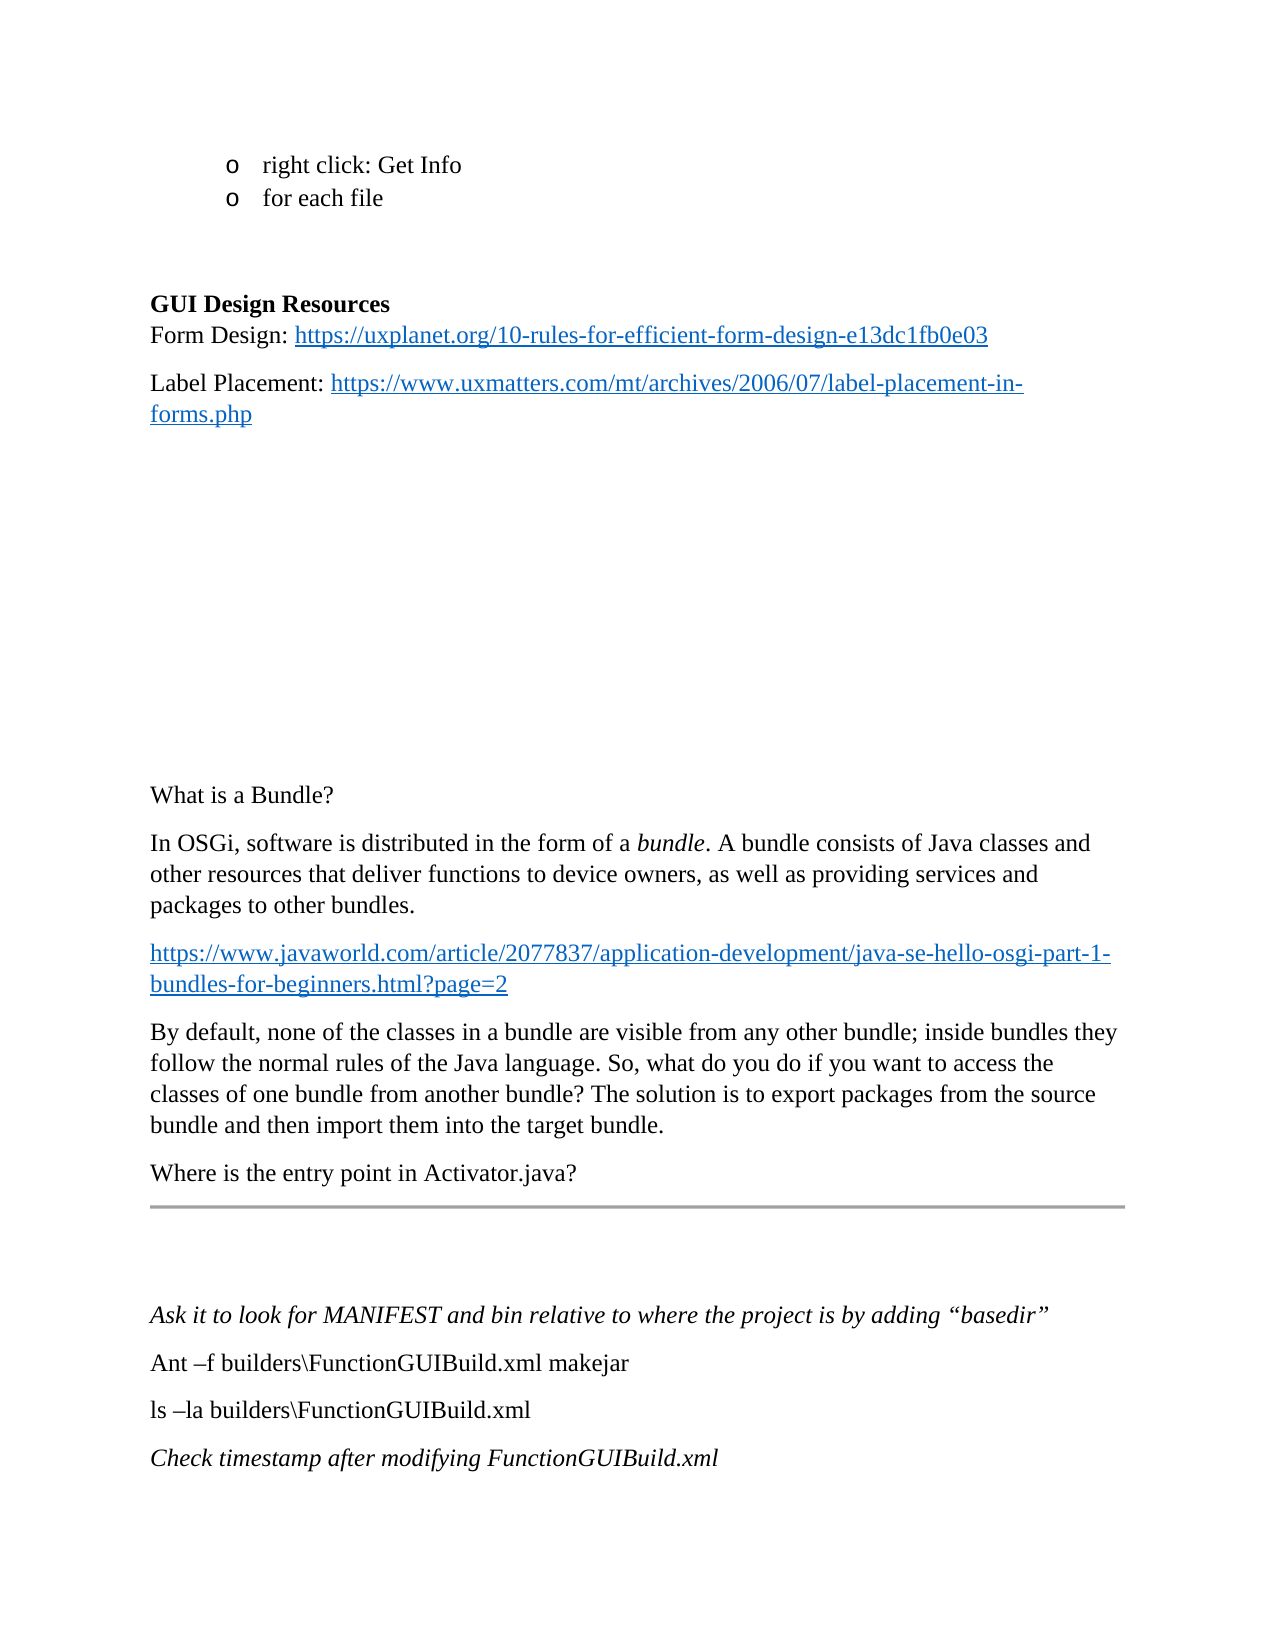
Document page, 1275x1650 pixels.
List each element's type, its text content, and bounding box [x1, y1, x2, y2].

text Check timestamp after modifying FunctionGUIBuild.xml [150, 1443, 1125, 1472]
text Form Design: https://uxplanet.org/10-rules-for-efficient-form-design-e13dc1fb0e03 [150, 320, 1125, 349]
text Label Placement: https://www.uxmatters.com/mt/archives/2006/07/label-placement-in-forms.php [150, 368, 1125, 428]
text Ask it to look for MANIFEST and bin relative to where the project is by adding “basedir” [150, 1300, 1125, 1329]
list right click: Get Info [225, 150, 1125, 181]
subtitle GUI Design Resources [150, 289, 1125, 318]
text What is a Bundle? [150, 781, 1125, 809]
text ls –la builders\FunctionGUIBuild.xml [150, 1395, 1125, 1424]
text Ant –f builders\FunctionGUIBuild.xml makejar [150, 1348, 1125, 1376]
list for each file [225, 183, 1125, 214]
text By default, none of the classes in a bundle are visible from any other bundle; inside bundles they follow the normal rules of the Java language. So, what do you do if you want to access the classes of one bundle from another bundle? The solution is to export packages from the source bundle and then import them into the target bundle. [150, 1017, 1125, 1139]
text https://www.javaworld.com/article/2077837/application-development/java-se-hello-osgi-part-1-bundles-for-beginners.html?page=2 [150, 938, 1125, 998]
text In OSGi, software is distributed in the form of a bundle. A bundle consists of Java classes and other resources that deliver functions to device owners, as well as providing services and packages to other bundles. [150, 828, 1125, 919]
text Where is the entry point in Activator.java? [150, 1158, 1125, 1186]
